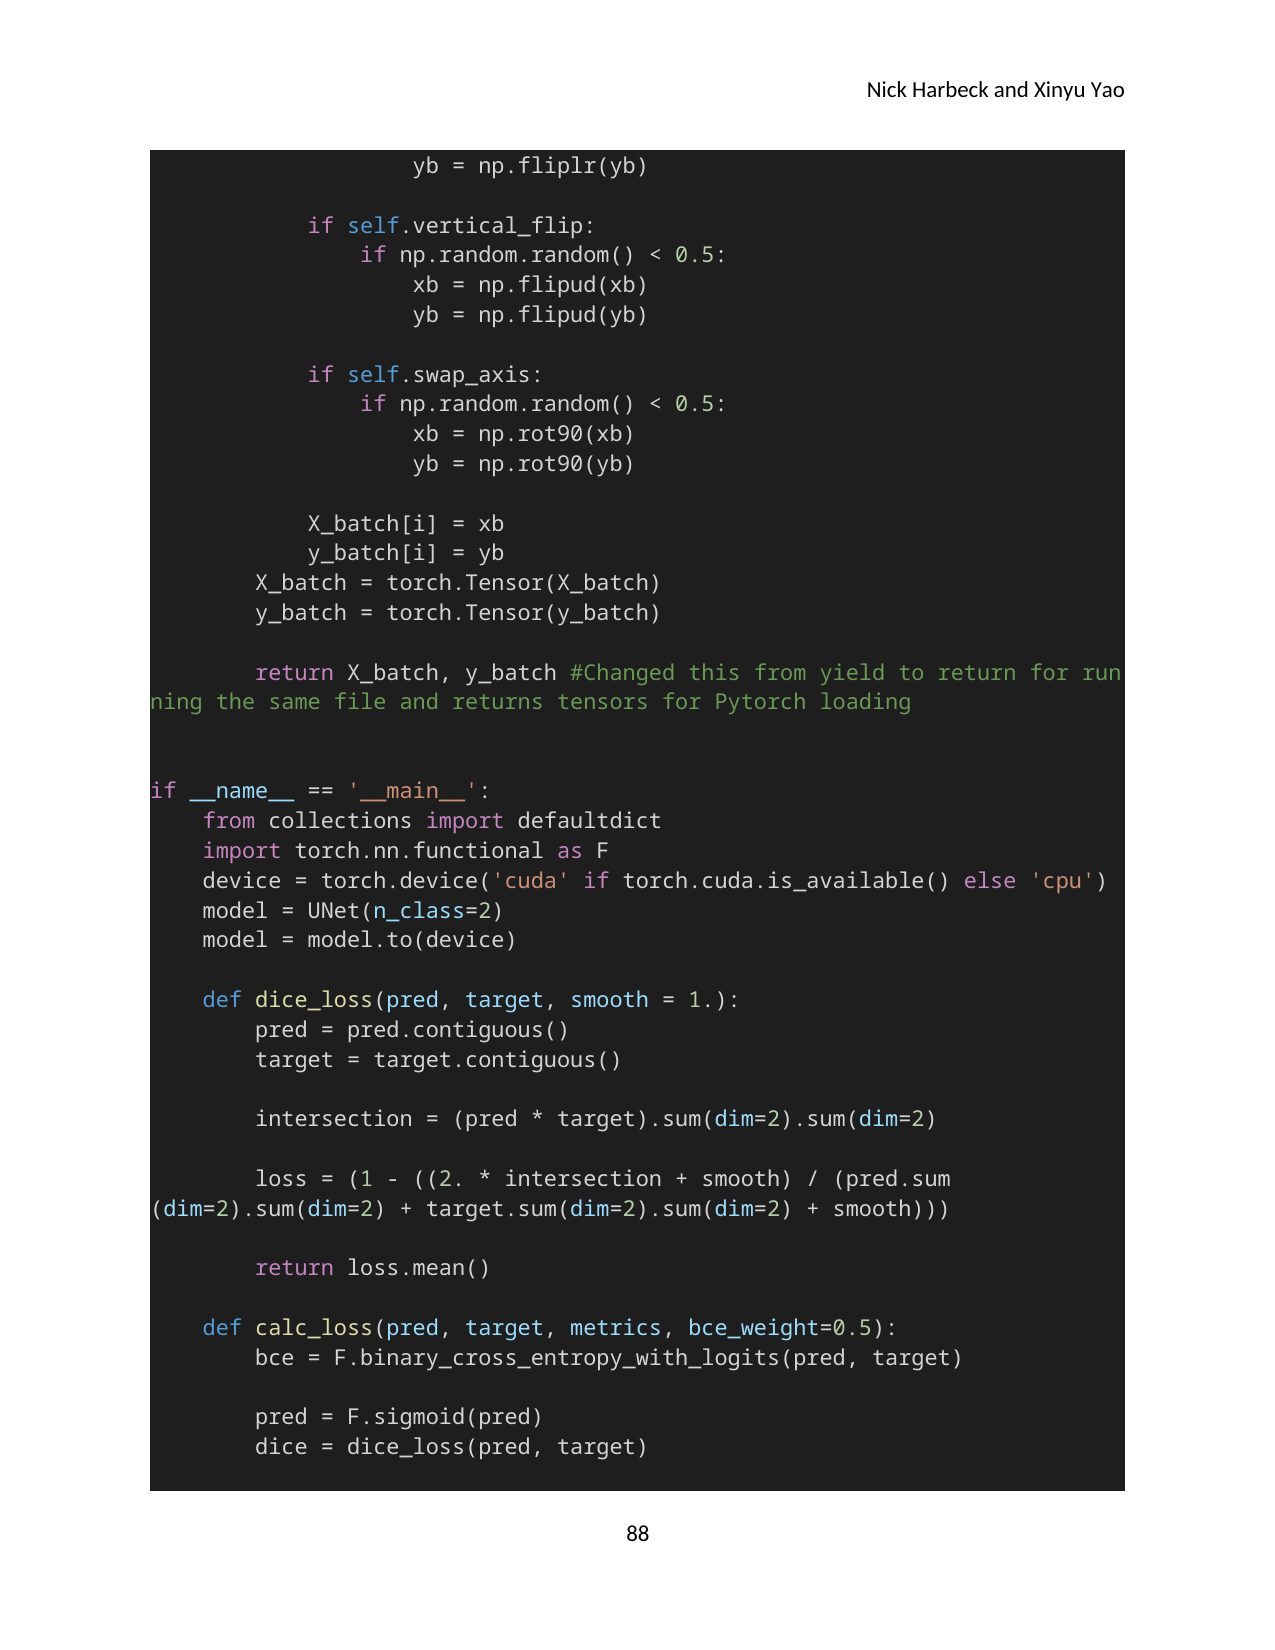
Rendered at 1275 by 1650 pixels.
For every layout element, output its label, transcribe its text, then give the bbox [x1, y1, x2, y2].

text pred = F.sigmoid(pred) [150, 1401, 1125, 1431]
text X_batch = torch.Tensor(X_batch) [150, 567, 1125, 597]
text return loss.mean() [150, 1252, 1125, 1282]
text return X_batch, y_batch #Changed this from yield to return for running the same file and returns tensors for Pytorch loading [150, 656, 1125, 716]
text yb = np.fliplr(yb) [150, 150, 1125, 180]
text if self.swap_axis: [150, 358, 1125, 388]
text y_batch[i] = yb [150, 537, 1125, 567]
text from collections import defaultdict [150, 805, 1125, 835]
text X_batch[i] = xb [150, 507, 1125, 537]
text device = torch.device('cuda' if torch.cuda.is_available() else 'cpu') [150, 865, 1125, 895]
text xb = np.flipud(xb) [150, 269, 1125, 299]
text yb = np.rot90(yb) [150, 448, 1125, 478]
text def dice_loss(pred, target, smooth = 1.): [150, 984, 1125, 1014]
text model = UNet(n_class=2) [150, 895, 1125, 924]
text if np.random.random() < 0.5: [150, 388, 1125, 418]
text def calc_loss(pred, target, metrics, bce_weight=0.5): [150, 1312, 1125, 1342]
text import torch.nn.functional as F [150, 835, 1125, 865]
text dice = dice_loss(pred, target) [150, 1431, 1125, 1461]
text loss = (1 - ((2. * intersection + smooth) / (pred.sum(dim=2).sum(dim=2) + target.sum(dim=2).sum(dim=2) + smooth))) [150, 1163, 1125, 1222]
text yb = np.flipud(yb) [150, 299, 1125, 329]
text intersection = (pred * target).sum(dim=2).sum(dim=2) [150, 1103, 1125, 1133]
text if self.vertical_flip: [150, 209, 1125, 239]
text target = target.contiguous() [150, 1044, 1125, 1073]
text bce = F.binary_cross_entropy_with_logits(pred, target) [150, 1342, 1125, 1371]
text xb = np.rot90(xb) [150, 418, 1125, 448]
text model = model.to(device) [150, 924, 1125, 954]
text pred = pred.contiguous() [150, 1014, 1125, 1044]
text y_batch = torch.Tensor(y_batch) [150, 597, 1125, 627]
text if np.random.random() < 0.5: [150, 239, 1125, 269]
text if __name__ == '__main__': [150, 776, 1125, 805]
